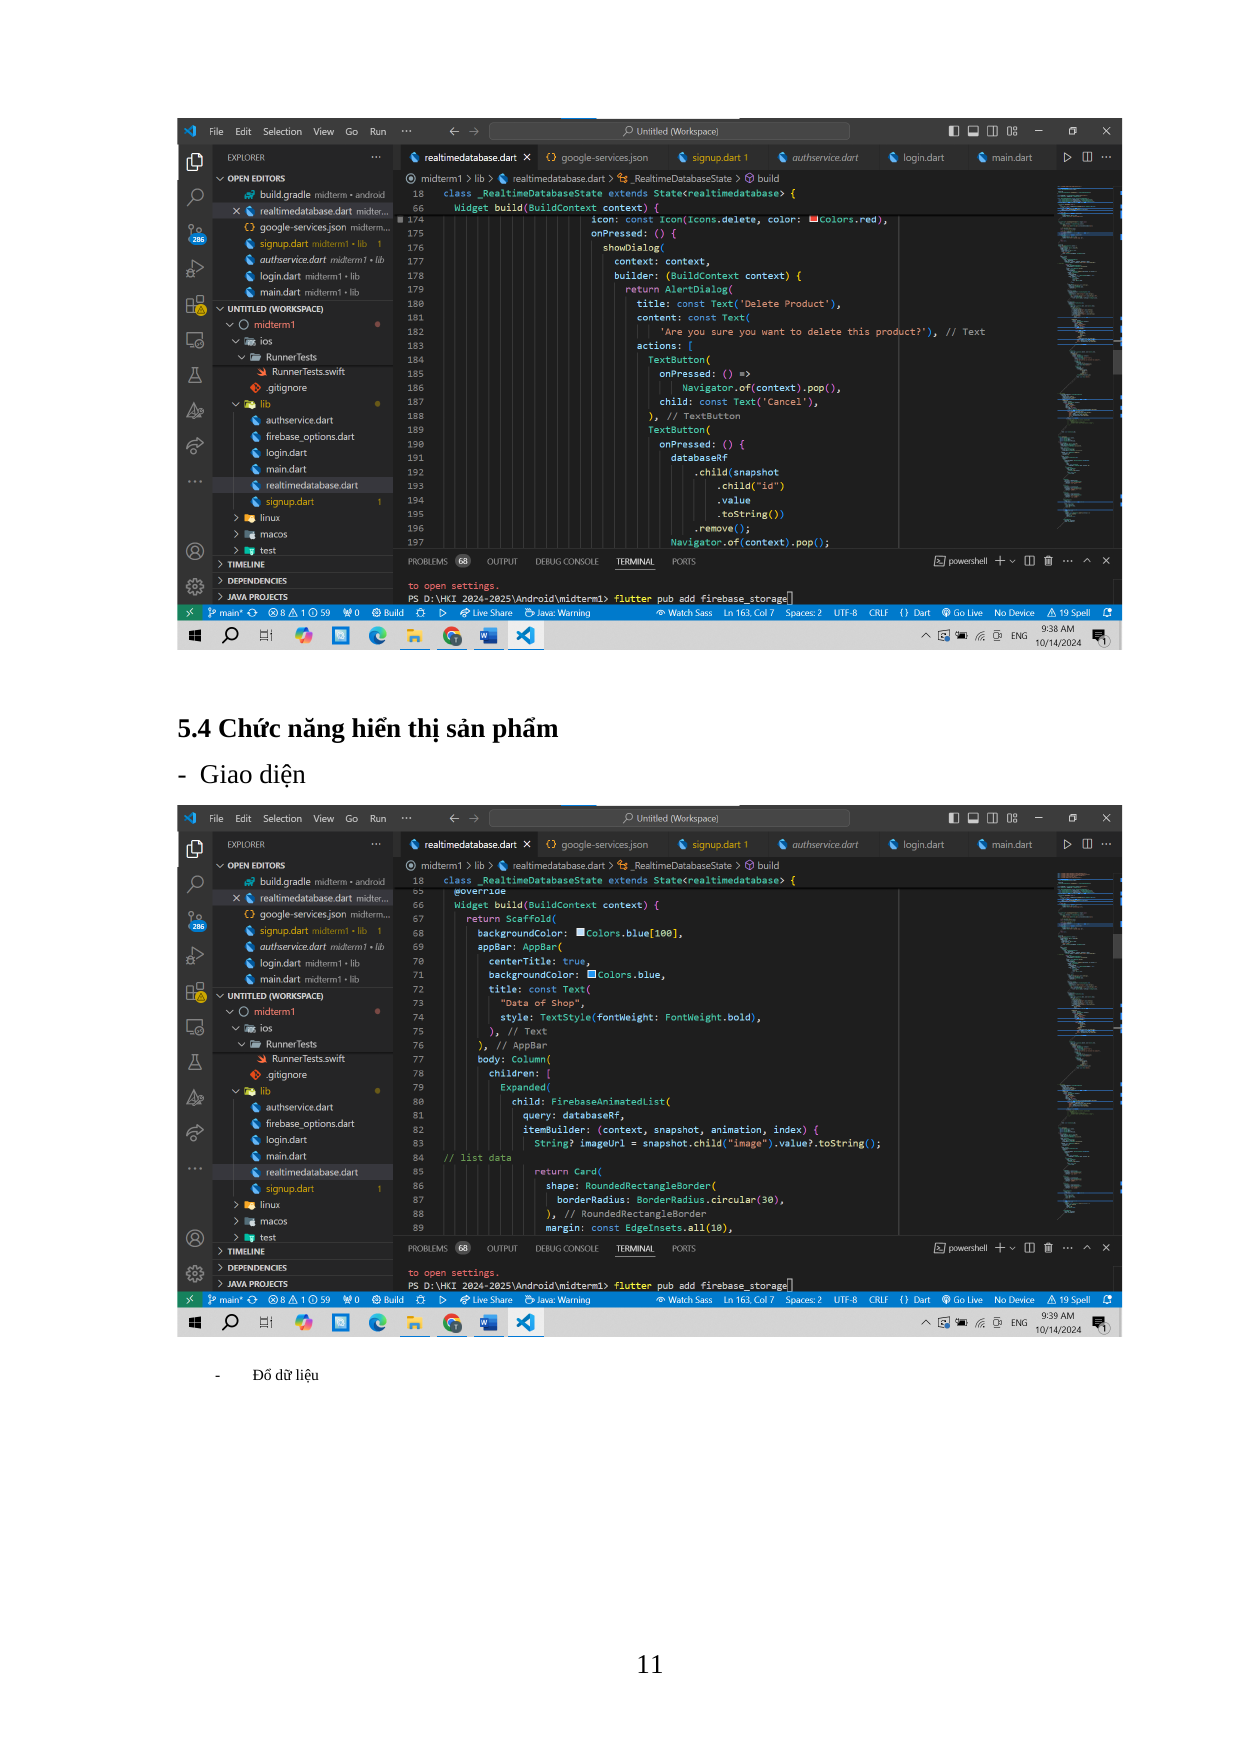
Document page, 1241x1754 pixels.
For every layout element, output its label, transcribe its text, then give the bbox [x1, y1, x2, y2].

picture [177, 805, 1123, 1337]
picture [177, 118, 1123, 650]
list Đổ dữ liệu [215, 1352, 1122, 1383]
text 5.4 Chức năng hiển thị sản phẩm [177, 712, 1122, 743]
text - Giao diện [177, 758, 1122, 790]
